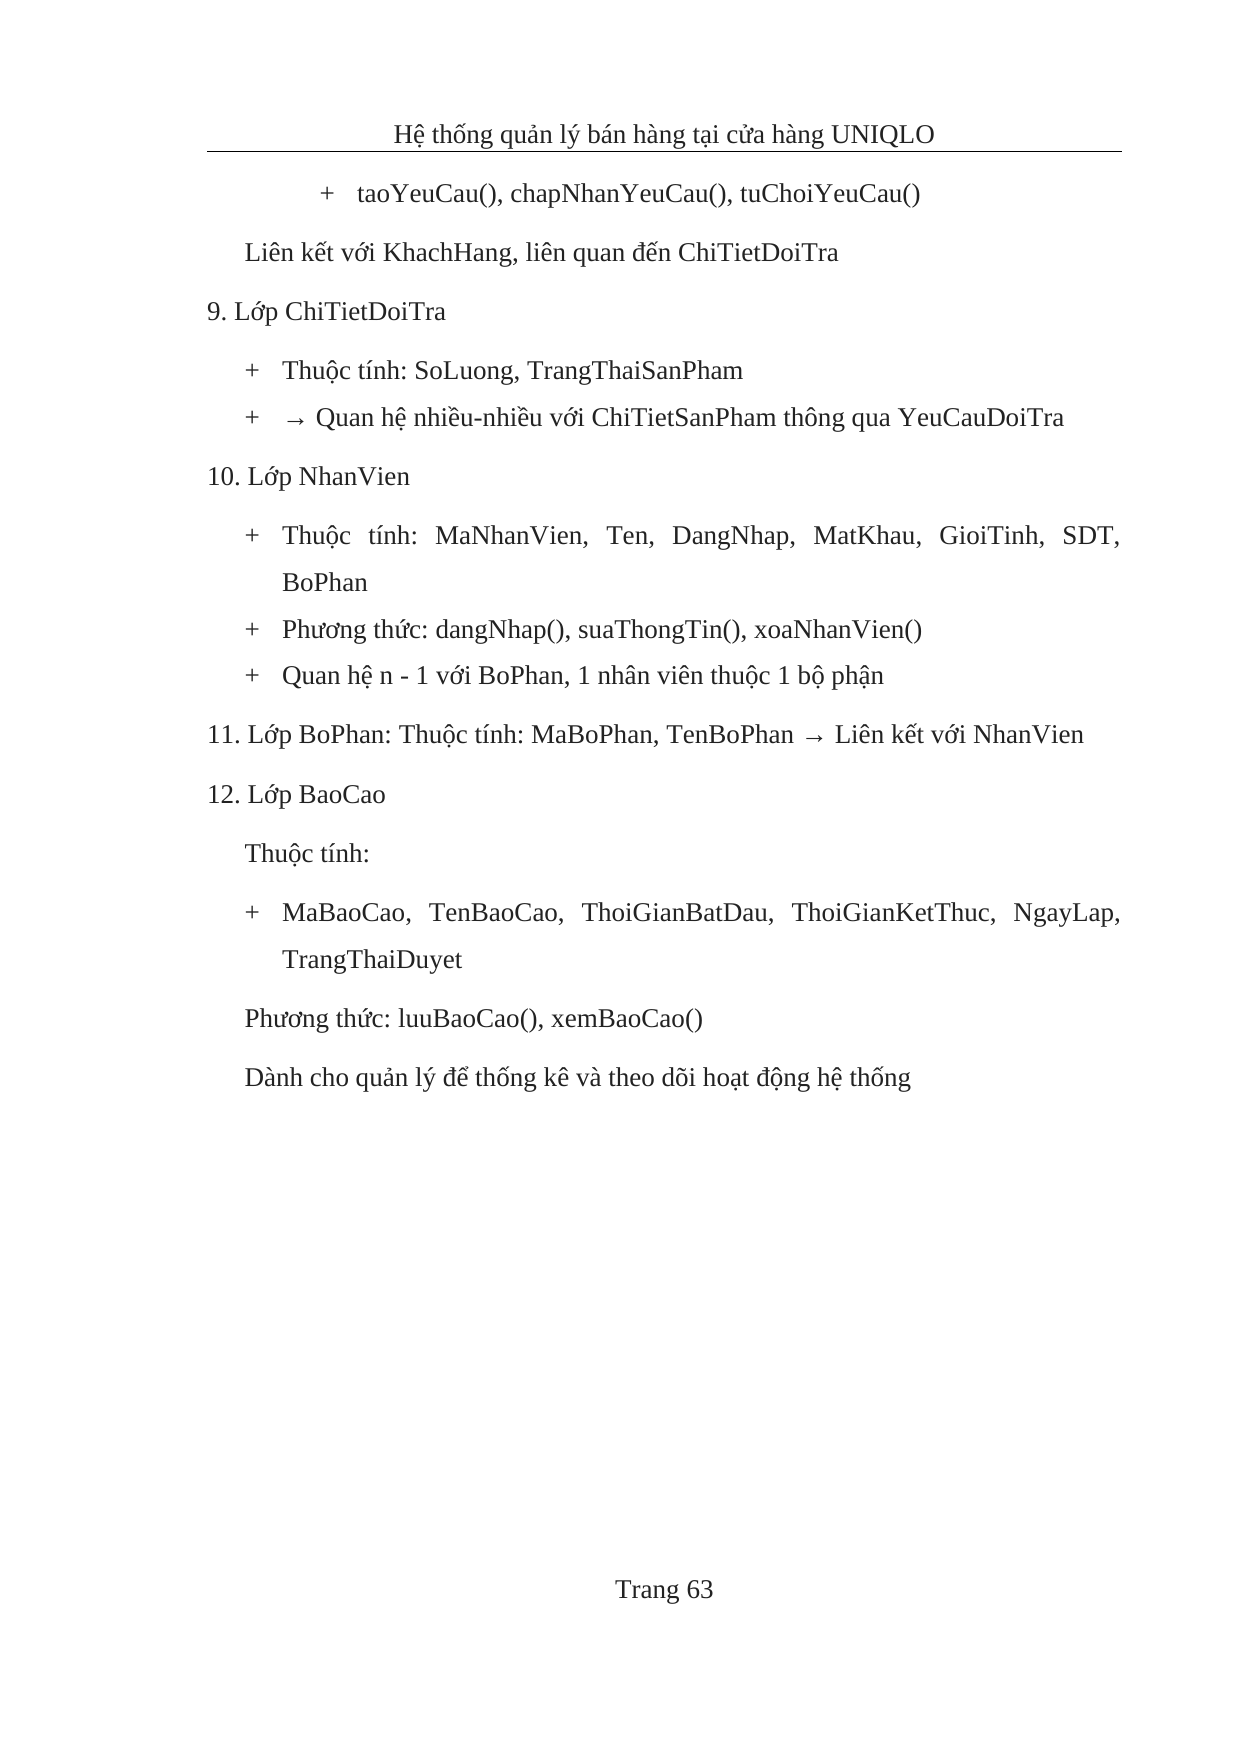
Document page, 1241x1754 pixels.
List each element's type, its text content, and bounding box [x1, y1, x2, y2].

text Phương thức: luuBaoCao(), xemBaoCao() [244, 1002, 1122, 1033]
text Thuộc tính: [207, 837, 1122, 868]
text 12. Lớp BaoCao [207, 778, 1122, 809]
text 11. Lớp BoPhan: Thuộc tính: MaBoPhan, TenBoPhan → Liên kết với NhanVien [207, 719, 1122, 750]
text 9. Lớp ChiTietDoiTra [207, 295, 1122, 326]
list taoYeuCau(), chapNhanYeuCau(), tuChoiYeuCau() [319, 177, 1122, 208]
text 10. Lớp NhanVien [207, 460, 1122, 491]
list → Quan hệ nhiều-nhiều với ChiTietSanPham thông qua YeuCauDoiTra [244, 401, 1122, 432]
list MaBaoCao, TenBaoCao, ThoiGianBatDau, ThoiGianKetThuc, NgayLap, TrangThaiDuyet [244, 896, 1122, 974]
list Quan hệ n - 1 với BoPhan, 1 nhân viên thuộc 1 bộ phận [244, 659, 1122, 691]
list Thuộc tính: MaNhanVien, Ten, DangNhap, MatKhau, GioiTinh, SDT, BoPhan [244, 519, 1122, 597]
text Liên kết với KhachHang, liên quan đến ChiTietDoiTra [244, 236, 1122, 267]
list Phương thức: dangNhap(), suaThongTin(), xoaNhanVien() [244, 613, 1122, 644]
list Thuộc tính: SoLuong, TrangThaiSanPham [244, 354, 1122, 386]
text Dành cho quản lý để thống kê và theo dõi hoạt động hệ thống [207, 1061, 1122, 1092]
